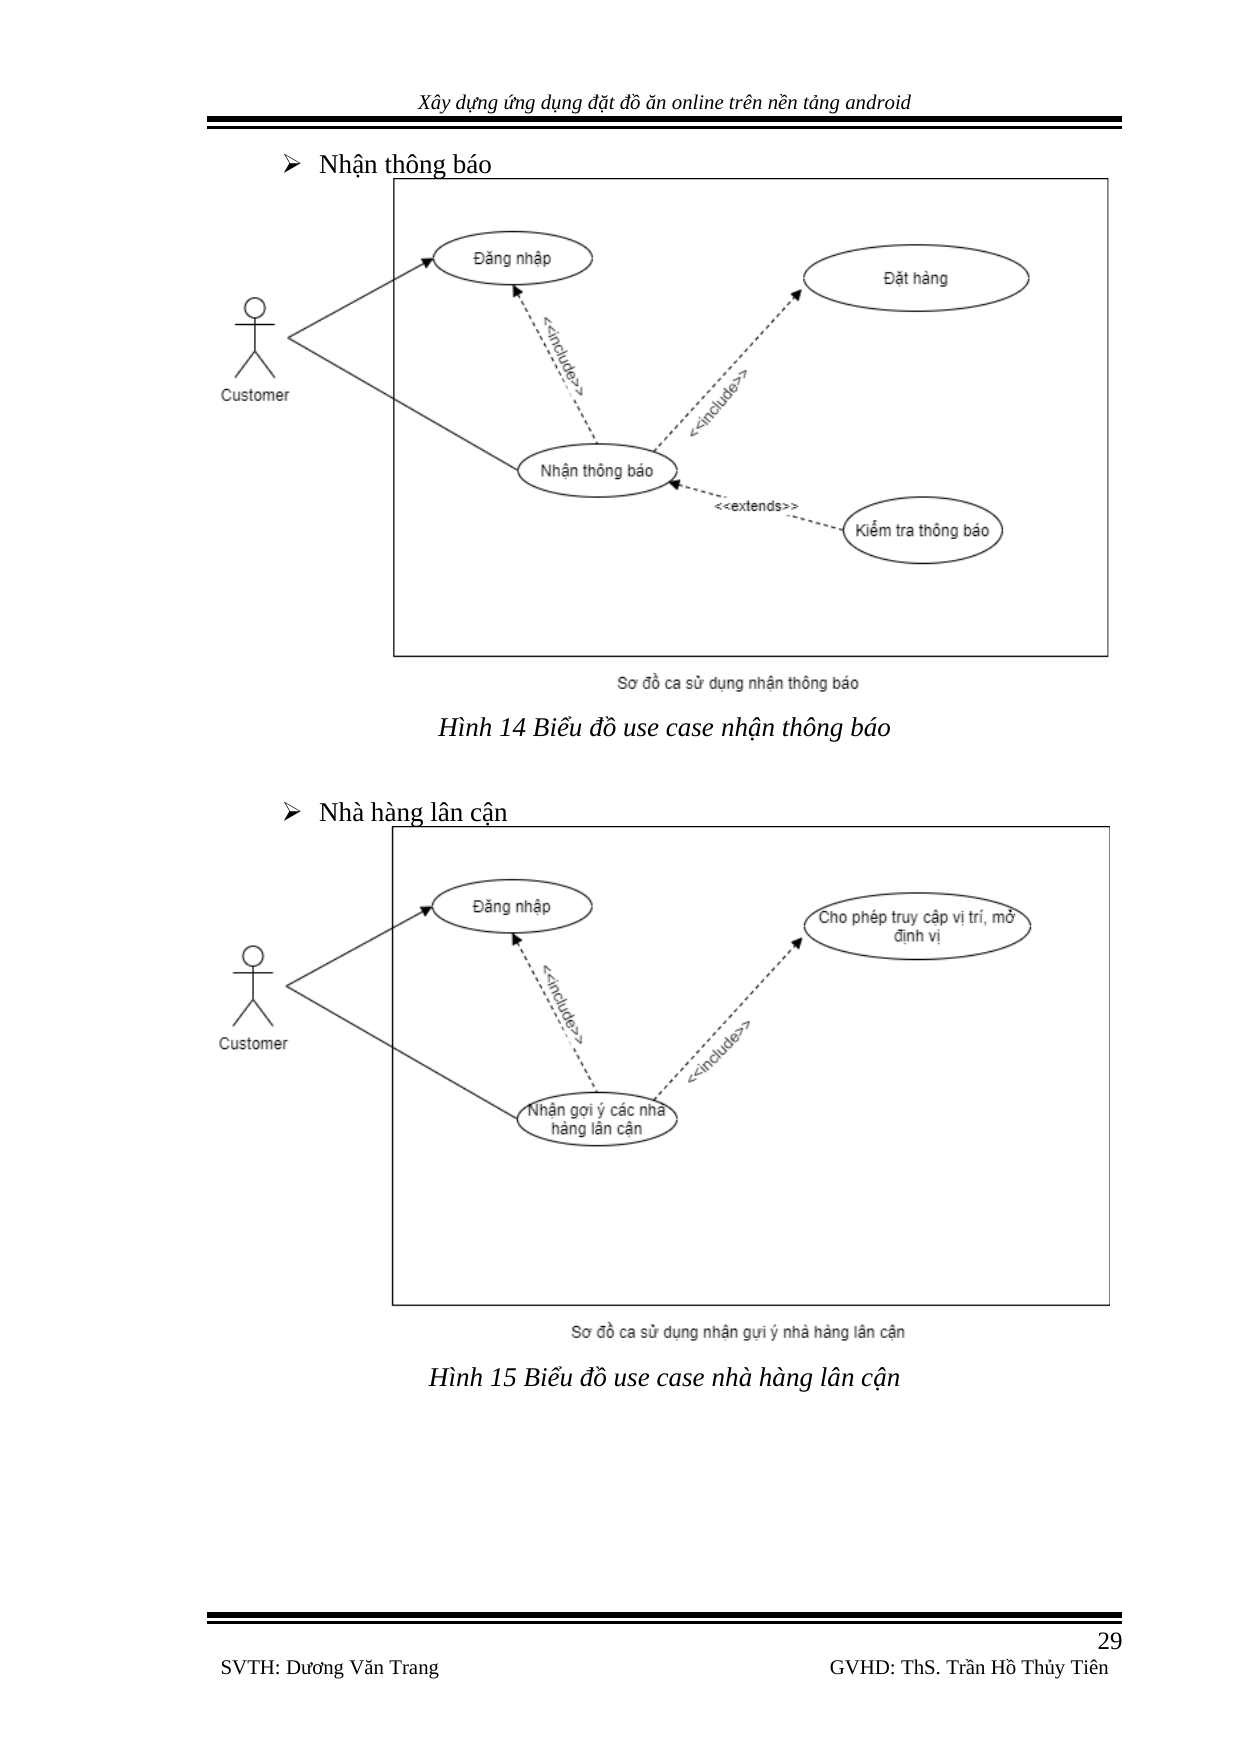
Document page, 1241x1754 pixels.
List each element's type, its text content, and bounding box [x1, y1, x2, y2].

list Nhà hàng lân cận [281, 796, 1122, 827]
list Nhận thông báo [281, 148, 1122, 179]
picture [220, 178, 1109, 697]
picture [218, 826, 1110, 1346]
